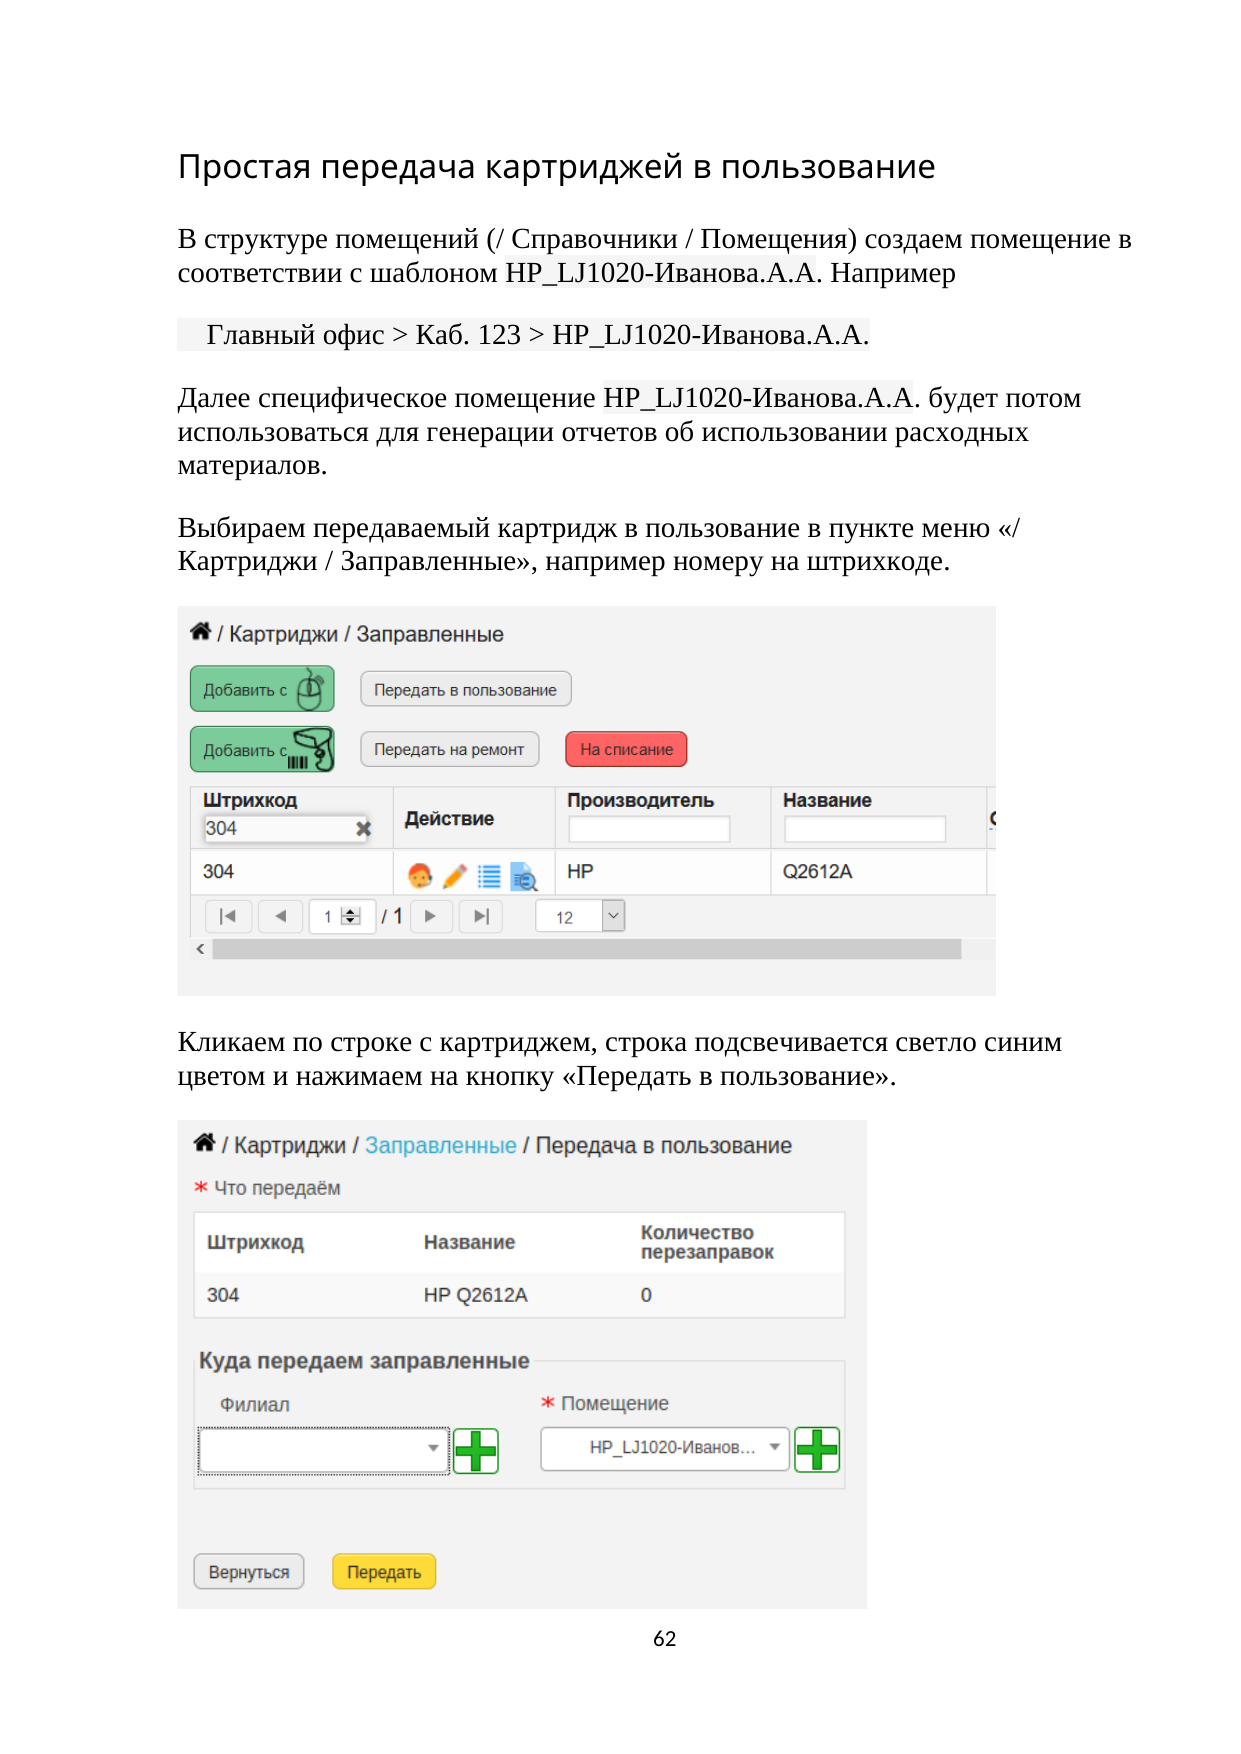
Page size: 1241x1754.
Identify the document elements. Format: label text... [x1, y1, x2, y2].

text Выбираем передаваемый картридж в пользование в пункте меню «/ Картриджи / Заправленные», например номеру на штрихкоде. [177, 510, 1152, 577]
picture [177, 1120, 868, 1609]
text Главный офис > Каб. 123 > HP_LJ1020-Иванова.А.А. [177, 317, 1152, 351]
text В структуре помещений (/ Справочники / Помещения) создаем помещение в соответствии с шаблоном HP_LJ1020-Иванова.А.А. Например [177, 221, 1152, 288]
subtitle Простая передача картриджей в пользование [177, 143, 1152, 188]
picture [177, 606, 996, 996]
text Кликаем по строке с картриджем, строка подсвечивается светло синим цветом и нажимаем на кнопку «Передать в пользование». [177, 1024, 1152, 1092]
text Далее специфическое помещение HP_LJ1020-Иванова.А.А. будет потом использоваться для генерации отчетов об использовании расходных материалов. [177, 380, 1152, 481]
